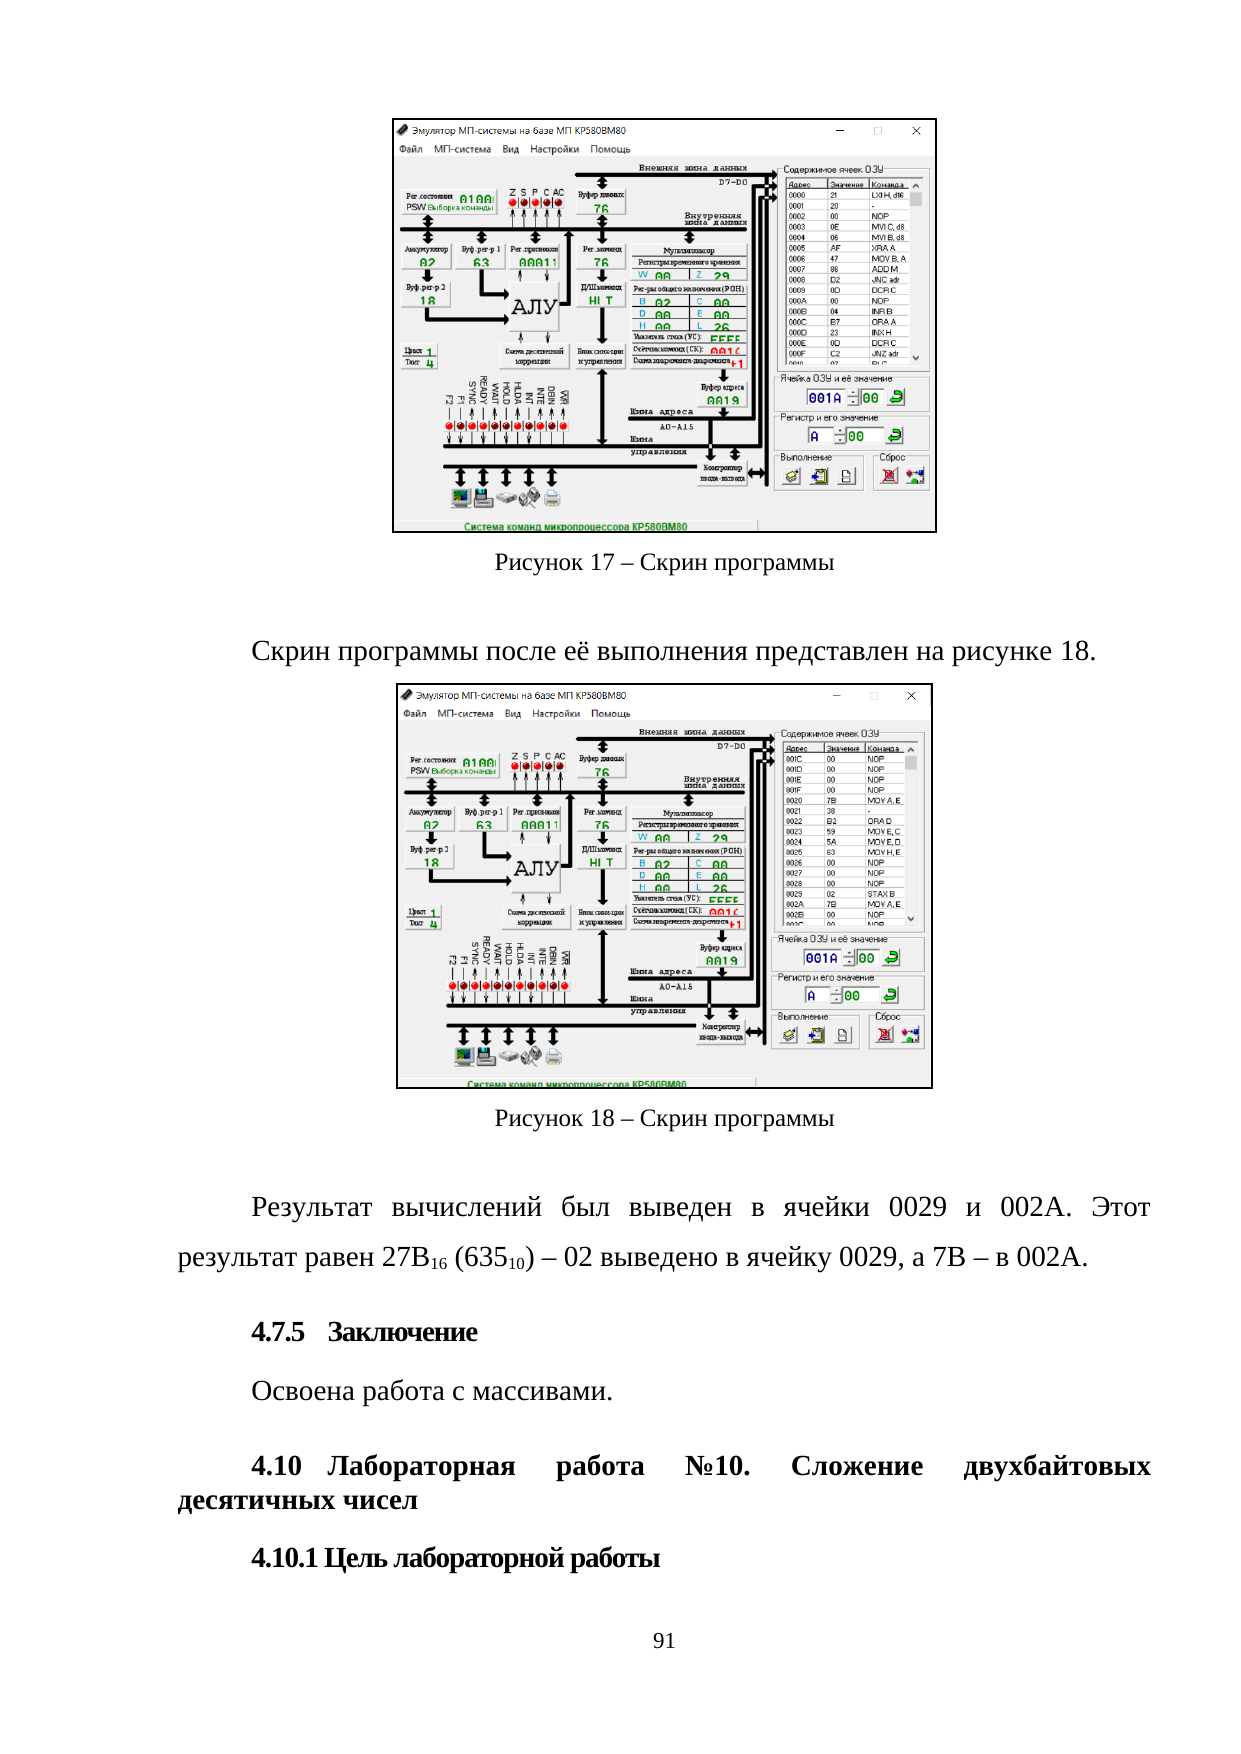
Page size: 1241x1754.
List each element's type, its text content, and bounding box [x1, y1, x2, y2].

text Скрин программы после её выполнения представлен на рисунке 18. [177, 633, 1152, 666]
picture [398, 685, 931, 1087]
title 4.7.5 Заключение [177, 1314, 1152, 1348]
text Рисунок 17 – Скрин программы [177, 547, 1152, 575]
text Рисунок 18 – Скрин программы [177, 1103, 1152, 1131]
title 4.10.1 Цель лабораторной работы [177, 1541, 1152, 1574]
subtitle Лабораторная работа №10. Сложение двухбайтовых десятичных чисел [177, 1448, 1152, 1516]
picture [394, 120, 935, 531]
text Освоена работа с массивами. [177, 1373, 1152, 1407]
text Результат вычислений был выведен в ячейки 0029 и 002A. Этот результат равен 27B16 (63510) – 02 выведено в ячейку 0029, а 7B – в 002A. [177, 1189, 1152, 1273]
